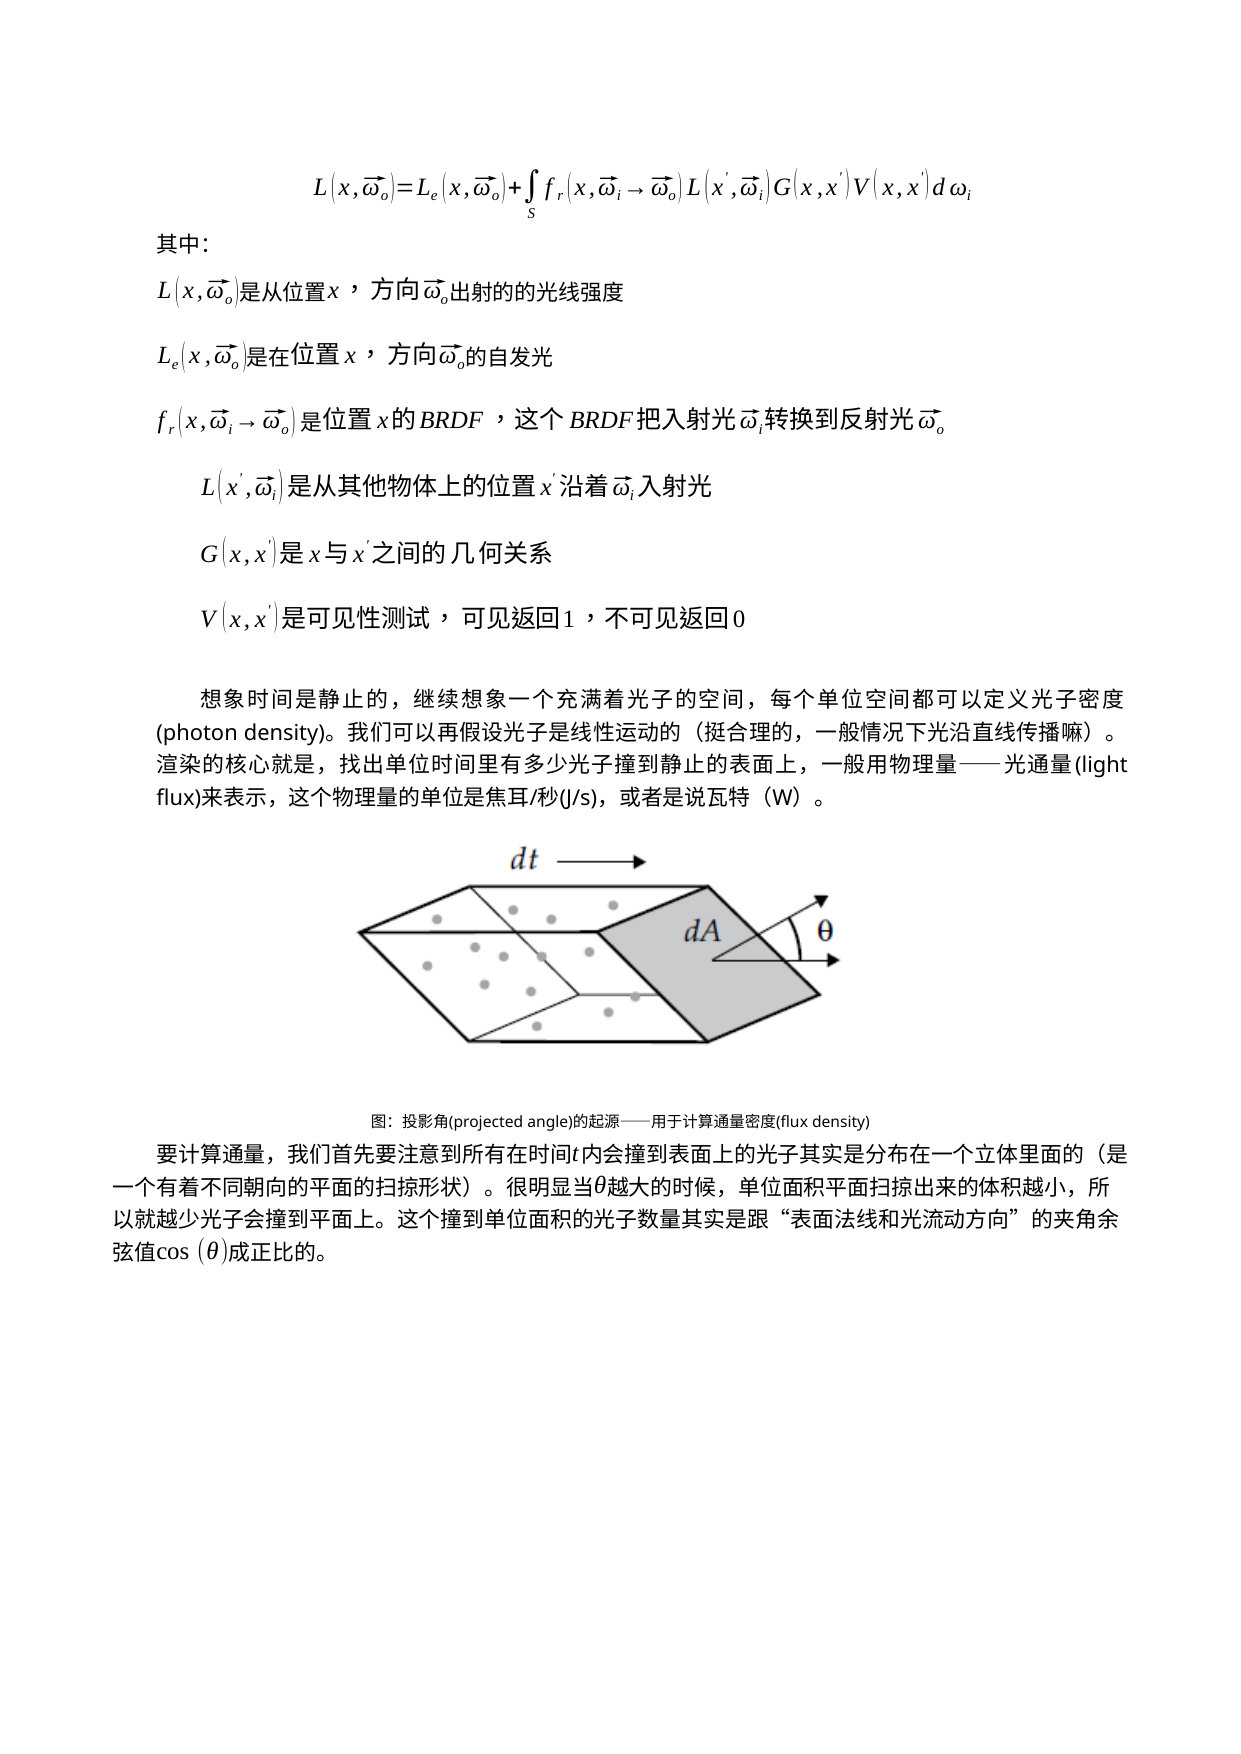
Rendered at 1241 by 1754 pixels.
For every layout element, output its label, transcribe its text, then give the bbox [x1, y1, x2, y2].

text 图：投影角(projected angle)的起源——用于计算通量密度(flux density) [112, 1104, 1128, 1137]
text 是从位置出射的的光线强度 [112, 259, 1128, 324]
picture [332, 812, 908, 1075]
text 其中： [112, 227, 1128, 259]
text 要计算通量，我们首先要注意到所有在时间内会撞到表面上的光子其实是分布在一个立体里面的（是一个有着不同朝向的平面的扫掠形状）。很明显当越大的时候，单位面积平面扫掠出来的体积越小，所以就越少光子会撞到平面上。这个撞到单位面积的光子数量其实是跟“表面法线和光流动方向”的夹角余弦值成正比的。 [112, 1137, 1128, 1267]
text 想象时间是静止的，继续想象一个充满着光子的空间，每个单位空间都可以定义光子密度(photon density)。我们可以再假设光子是线性运动的（挺合理的，一般情况下光沿直线传播嘛）。渲染的核心就是，找出单位时间里有多少光子撞到静止的表面上，一般用物理量——光通量(light flux)来表示，这个物理量的单位是焦耳/秒(J/s)，或者是说瓦特（W）。 [156, 682, 1128, 812]
text 是在的自发光 [112, 324, 1128, 389]
text 是 [112, 389, 1128, 454]
